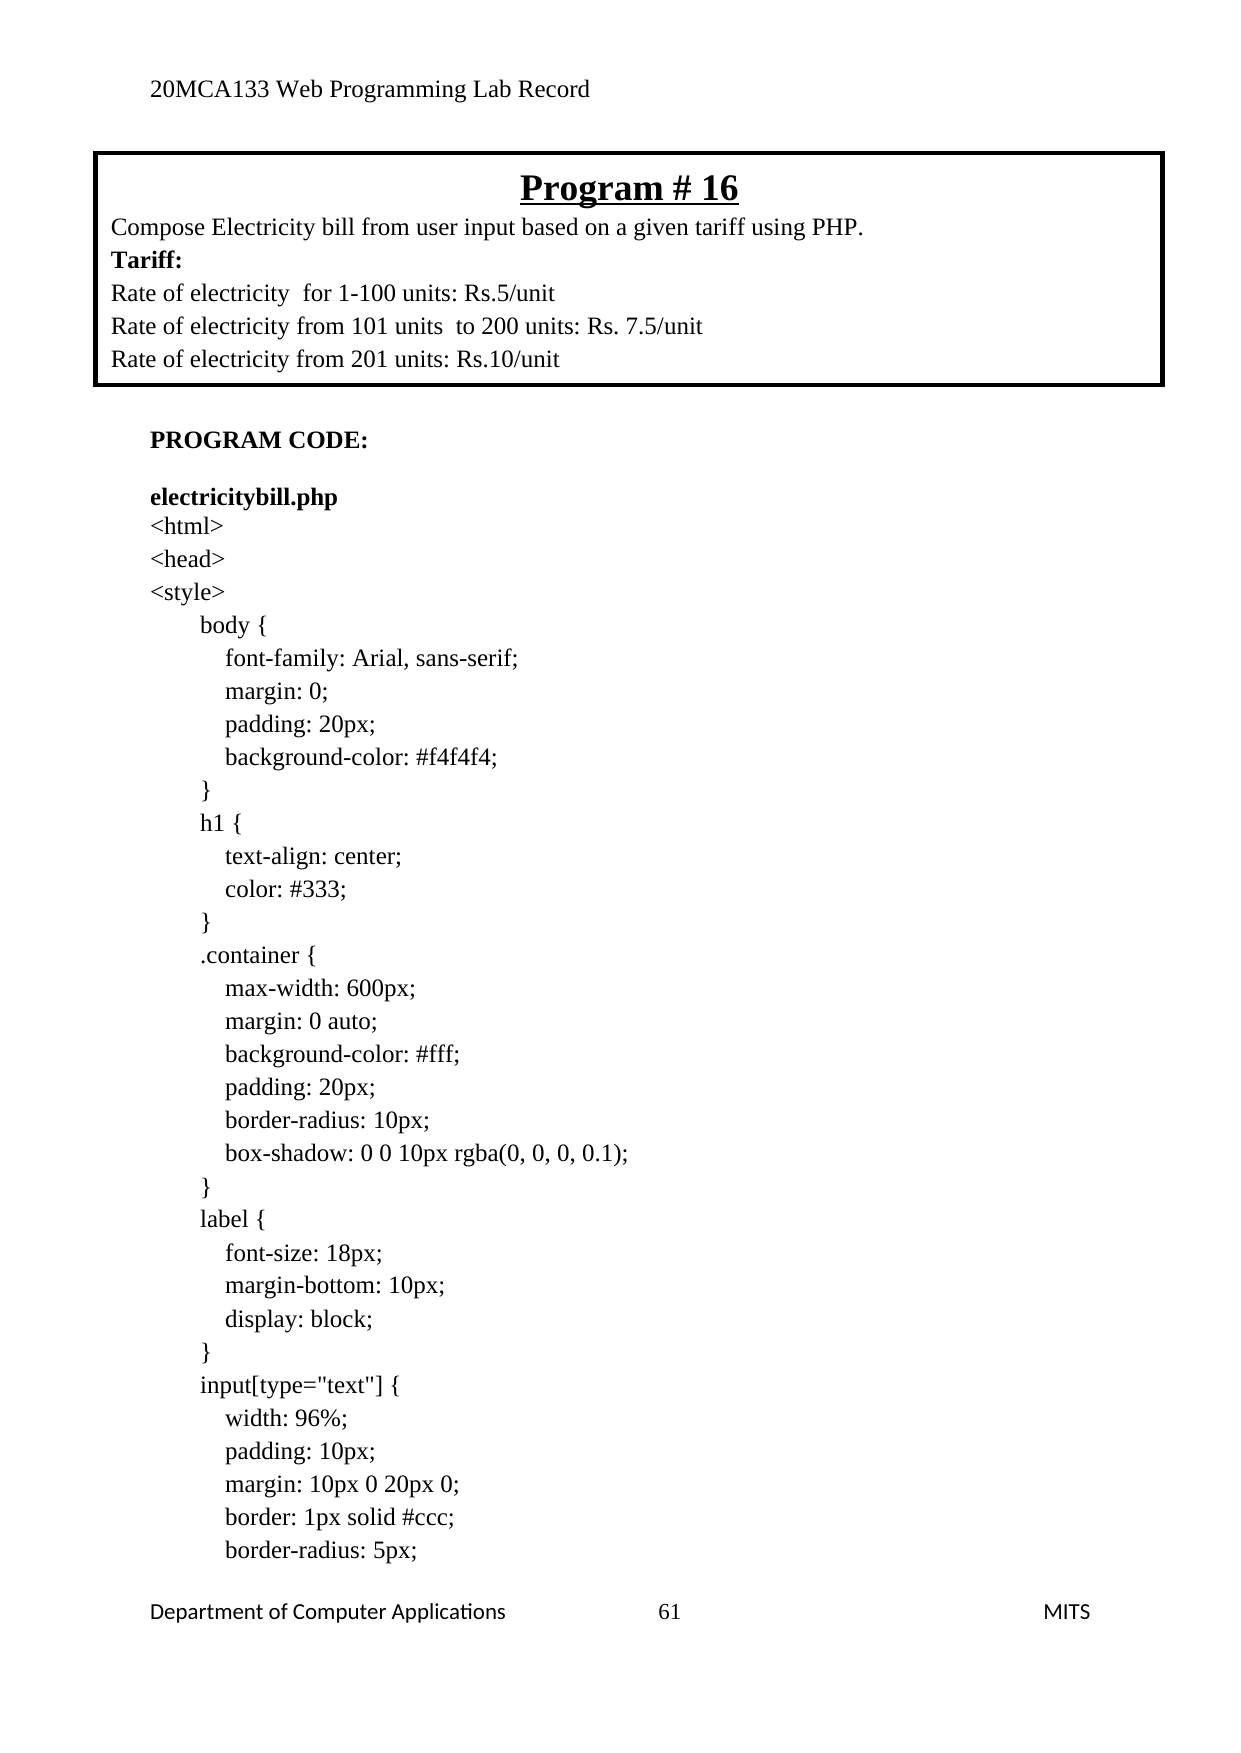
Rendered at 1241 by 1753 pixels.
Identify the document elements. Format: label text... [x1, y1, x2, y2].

text margin: 0 auto; [150, 1006, 1090, 1035]
text background-color: #fff; [150, 1039, 1090, 1068]
text input[type="text"] { [150, 1370, 1090, 1398]
text color: #333; [150, 874, 1090, 903]
text background-color: #f4f4f4; [150, 742, 1090, 771]
text } [150, 775, 1090, 804]
text } [150, 1172, 1090, 1200]
text label { [150, 1204, 1090, 1233]
text border: 1px solid #ccc; [150, 1502, 1090, 1531]
text electricitybill.php [150, 482, 1090, 511]
text display: block; [150, 1304, 1090, 1332]
text margin-bottom: 10px; [150, 1271, 1090, 1299]
text <style> [150, 577, 1090, 606]
text .container { [150, 940, 1090, 969]
text body { [150, 610, 1090, 639]
text text-align: center; [150, 841, 1090, 870]
text font-family: Arial, sans-serif; [150, 643, 1090, 672]
text <head> [150, 544, 1090, 573]
text max-width: 600px; [150, 973, 1090, 1002]
text padding: 10px; [150, 1436, 1090, 1464]
text padding: 20px; [150, 1072, 1090, 1101]
text width: 96%; [150, 1403, 1090, 1431]
text h1 { [150, 808, 1090, 837]
text margin: 10px 0 20px 0; [150, 1469, 1090, 1497]
text box-shadow: 0 0 10px rgba(0, 0, 0, 0.1); [150, 1138, 1090, 1167]
text border-radius: 10px; [150, 1106, 1090, 1134]
text border-radius: 5px; [150, 1535, 1090, 1563]
text PROGRAM CODE: [150, 425, 1090, 454]
text <html> [150, 511, 1090, 540]
text margin: 0; [150, 676, 1090, 705]
text font-size: 18px; [150, 1238, 1090, 1266]
text } [150, 1337, 1090, 1365]
text padding: 20px; [150, 709, 1090, 738]
text } [150, 907, 1090, 936]
